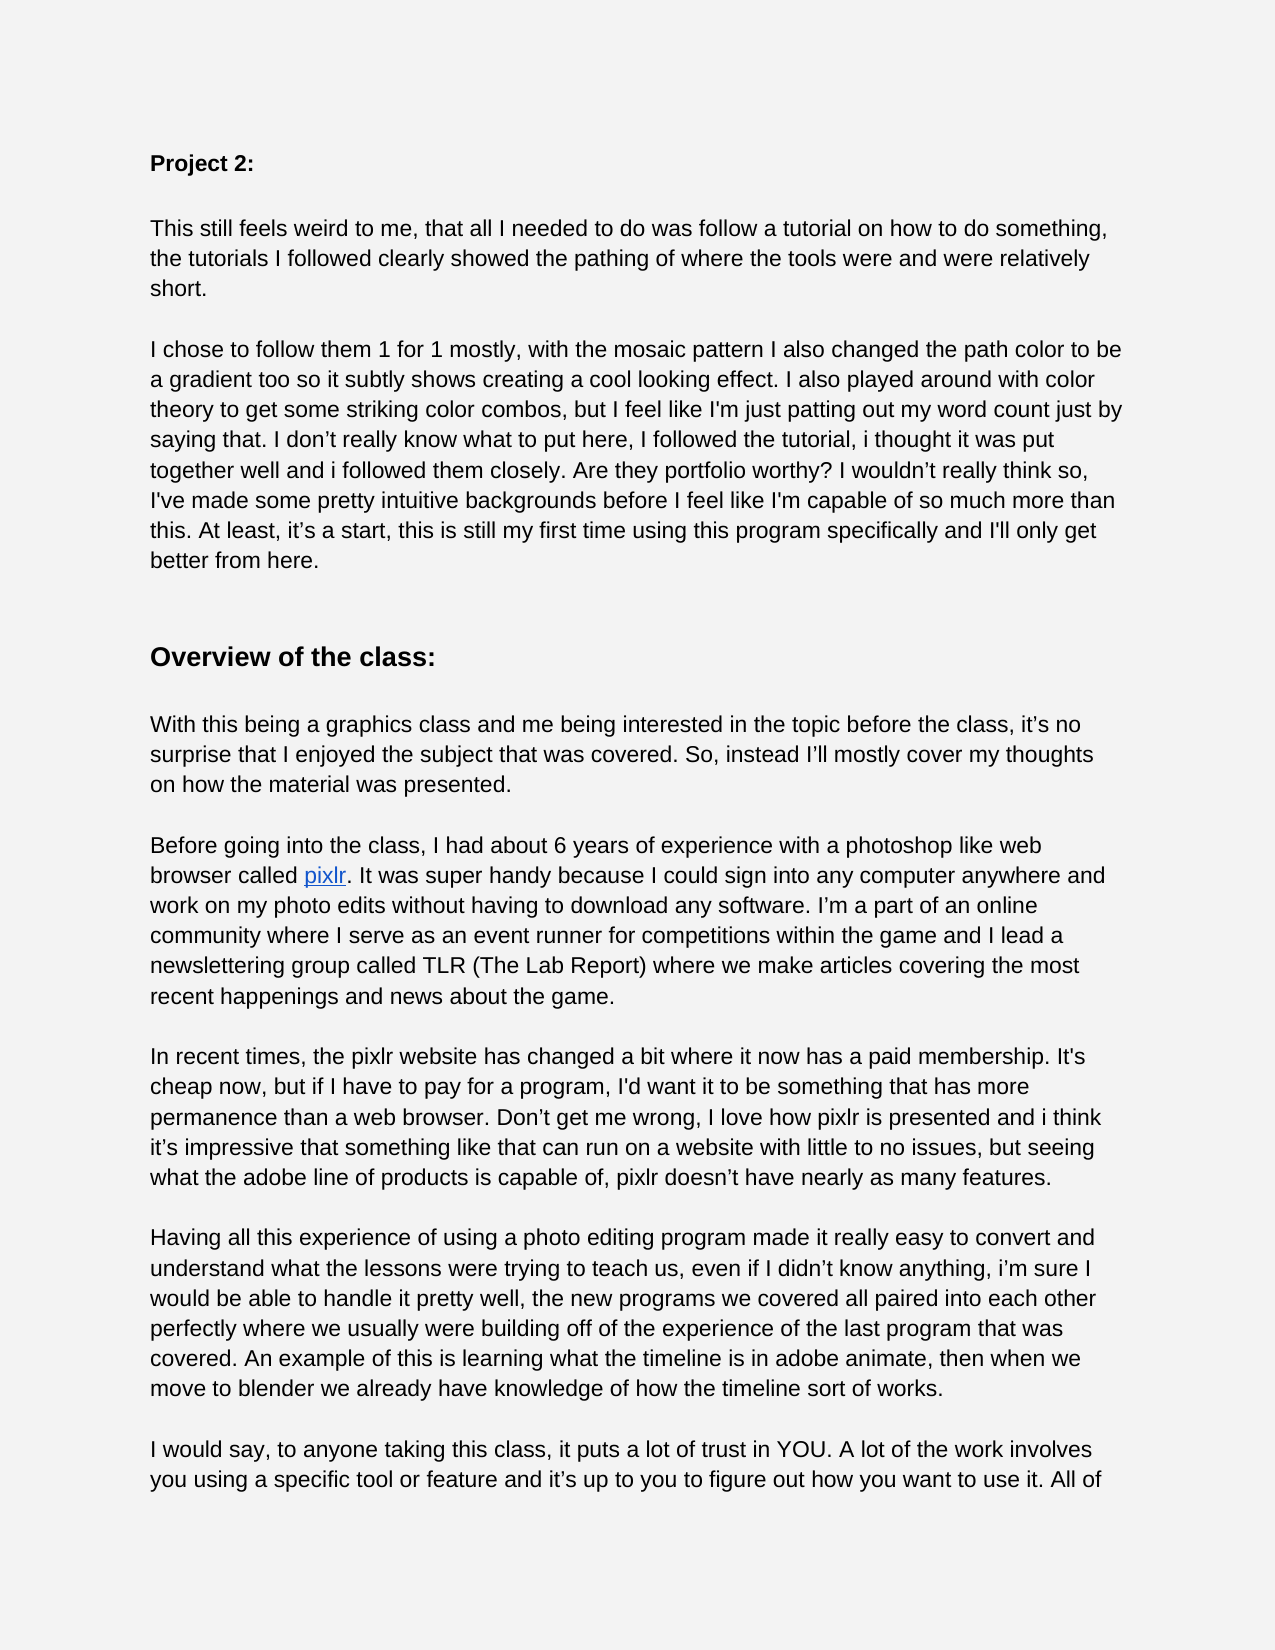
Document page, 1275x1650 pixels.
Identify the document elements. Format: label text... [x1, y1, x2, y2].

text Having all this experience of using a photo editing program made it really easy to convert and understand what the lessons were trying to teach us, even if I didn’t know anything, i’m sure I would be able to handle it pretty well, the new programs we covered all paired into each other perfectly where we usually were building off of the experience of the last program that was covered. An example of this is learning what the timeline is in adobe animate, then when we move to blender we already have knowledge of how the timeline sort of works. [150, 1224, 1125, 1402]
subtitle Overview of the class: [150, 641, 1125, 672]
text In recent times, the pixlr website has changed a bit where it now has a paid membership. It's cheap now, but if I have to pay for a program, I'd want it to be something that has more permanence than a web browser. Don’t get me wrong, I love how pixlr is presented and i think it’s impressive that something like that can run on a website with little to no issues, but seeing what the adobe line of products is capable of, pixlr doesn’t have nearly as many features. [150, 1043, 1125, 1190]
text Before going into the class, I had about 6 years of experience with a photoshop like web browser called pixlr. It was super handy because I could sign into any computer anywhere and work on my photo edits without having to download any software. I’m a part of an online community where I serve as an event runner for competitions within the game and I lead a newslettering group called TLR (The Lab Report) where we make articles covering the most recent happenings and news about the game. [150, 832, 1125, 1009]
subtitle Project 2: [150, 150, 1125, 176]
text With this being a graphics class and me being interested in the topic before the class, it’s no surprise that I enjoyed the subject that was covered. So, instead I’ll mostly cover my thoughts on how the material was presented. [150, 711, 1125, 797]
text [150, 1436, 1125, 1492]
text This still feels weird to me, that all I needed to do was follow a tutorial on how to do something, the tutorials I followed clearly showed the pathing of where the tools were and were relatively short. [150, 215, 1125, 302]
text I chose to follow them 1 for 1 mostly, with the mosaic pattern I also changed the path color to be a gradient too so it subtly shows creating a cool looking effect. I also played around with color theory to get some striking color combos, but I feel like I'm just patting out my word count just by saying that. I don’t really know what to put here, I followed the tutorial, i thought it was put together well and i followed them closely. Are they portfolio worthy? I wouldn’t really think so, I've made some pretty intuitive backgrounds before I feel like I'm capable of so much more than this. At least, it’s a start, this is still my first time using this program specifically and I'll only get better from here. [150, 336, 1125, 573]
